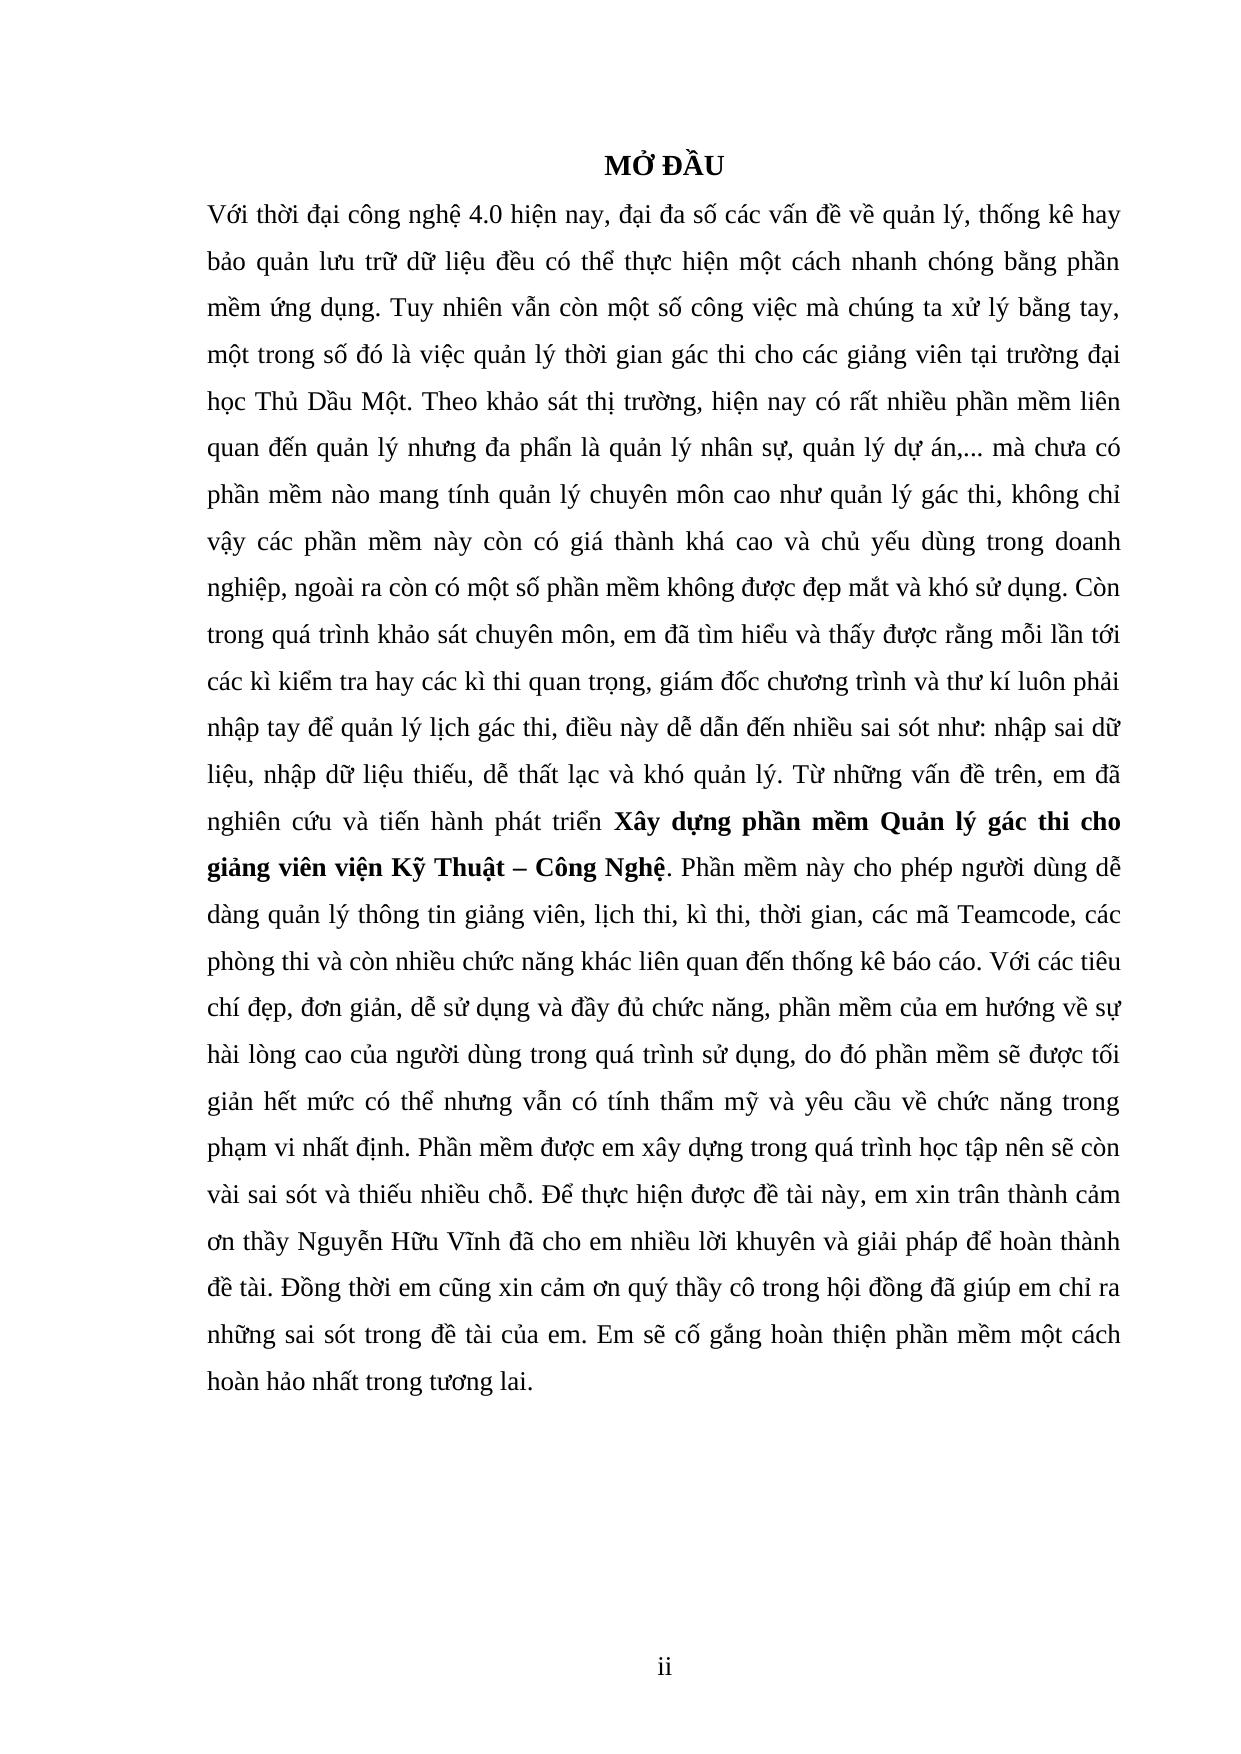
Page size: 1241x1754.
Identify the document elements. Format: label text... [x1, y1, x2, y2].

text Với thời đại công nghệ 4.0 hiện nay, đại đa số các vấn đề về quản lý, thống kê hay bảo quản lưu trữ dữ liệu đều có thể thực hiện một cách nhanh chóng bằng phần mềm ứng dụng. Tuy nhiên vẫn còn một số công việc mà chúng ta xử lý bằng tay, một trong số đó là việc quản lý thời gian gác thi cho các giảng viên tại trường đại học Thủ Dầu Một. Theo khảo sát thị trường, hiện nay có rất nhiều phần mềm liên quan đến quản lý nhưng đa phẩn là quản lý nhân sự, quản lý dự án,... mà chưa có phần mềm nào mang tính quản lý chuyên môn cao như quản lý gác thi, không chỉ vậy các phần mềm này còn có giá thành khá cao và chủ yếu dùng trong doanh nghiệp, ngoài ra còn có một số phần mềm không được đẹp mắt và khó sử dụng. Còn trong quá trình khảo sát chuyên môn, em đã tìm hiểu và thấy được rằng mỗi lần tới các kì kiểm tra hay các kì thi quan trọng, giám đốc chương trình và thư kí luôn phải nhập tay để quản lý lịch gác thi, điều này dễ dẫn đến nhiều sai sót như: nhập sai dữ liệu, nhập dữ liệu thiếu, dễ thất lạc và khó quản lý. Từ những vấn đề trên, em đã nghiên cứu và tiến hành phát triển Xây dựng phần mềm Quản lý gác thi cho giảng viên viện Kỹ Thuật – Công Nghệ. Phần mềm này cho phép người dùng dễ dàng quản lý thông tin giảng viên, lịch thi, kì thi, thời gian, các mã Teamcode, các phòng thi và còn nhiều chức năng khác liên quan đến thống kê báo cáo. Với các tiêu chí đẹp, đơn giản, dễ sử dụng và đầy đủ chức năng, phần mềm của em hướng về sự hài lòng cao của người dùng trong quá trình sử dụng, do đó phần mềm sẽ được tối giản hết mức có thể nhưng vẫn có tính thẩm mỹ và yêu cầu về chức năng trong phạm vi nhất định. Phần mềm được em xây dựng trong quá trình học tập nên sẽ còn vài sai sót và thiếu nhiều chỗ. Để thực hiện được đề tài này, em xin trân thành cảm ơn thầy Nguyễn Hữu Vĩnh đã cho em nhiều lời khuyên và giải pháp để hoàn thành đề tài. Đồng thời em cũng xin cảm ơn quý thầy cô trong hội đồng đã giúp em chỉ ra những sai sót trong đề tài của em. Em sẽ cố gắng hoàn thiện phần mềm một cách hoàn hảo nhất trong tương lai. [207, 198, 1122, 1396]
text MỞ ĐẦU [207, 148, 1122, 181]
